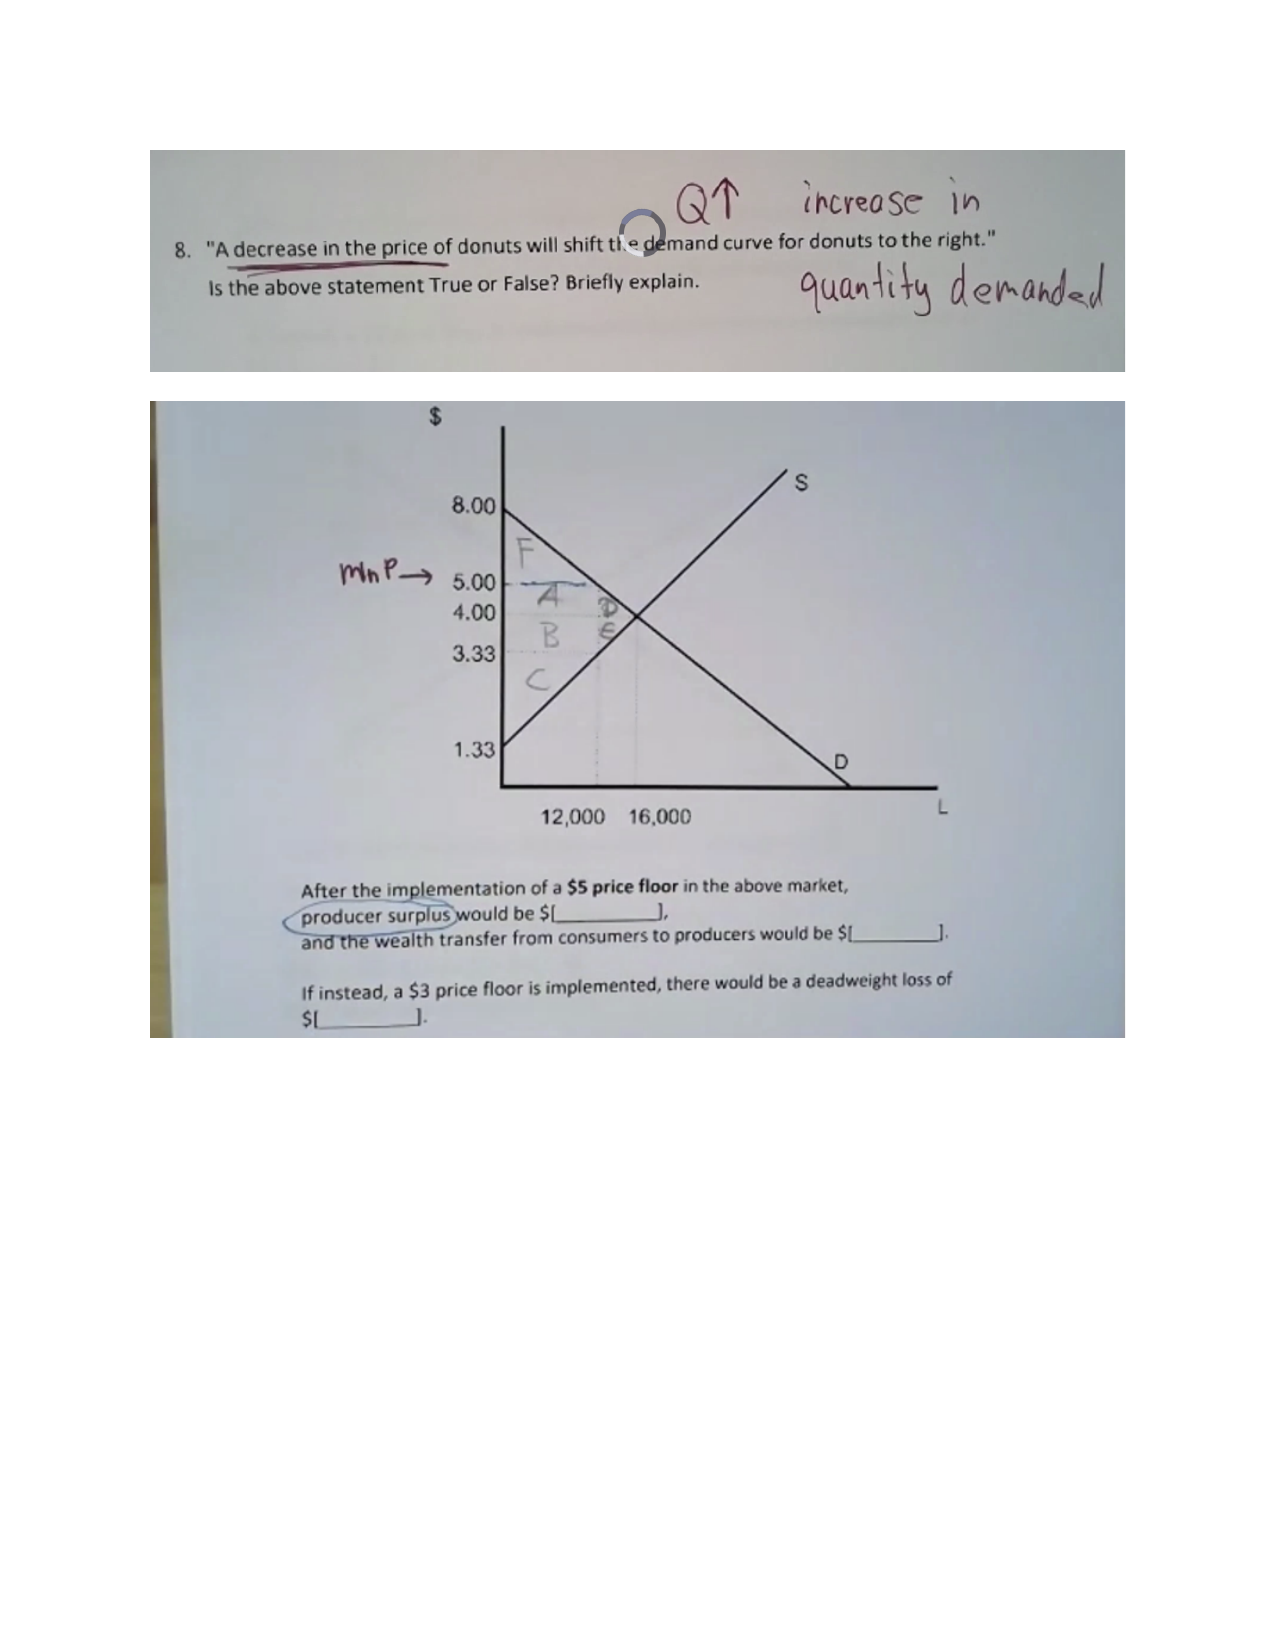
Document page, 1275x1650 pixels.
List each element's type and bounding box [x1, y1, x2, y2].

picture [150, 150, 1125, 372]
picture [150, 401, 1125, 1038]
